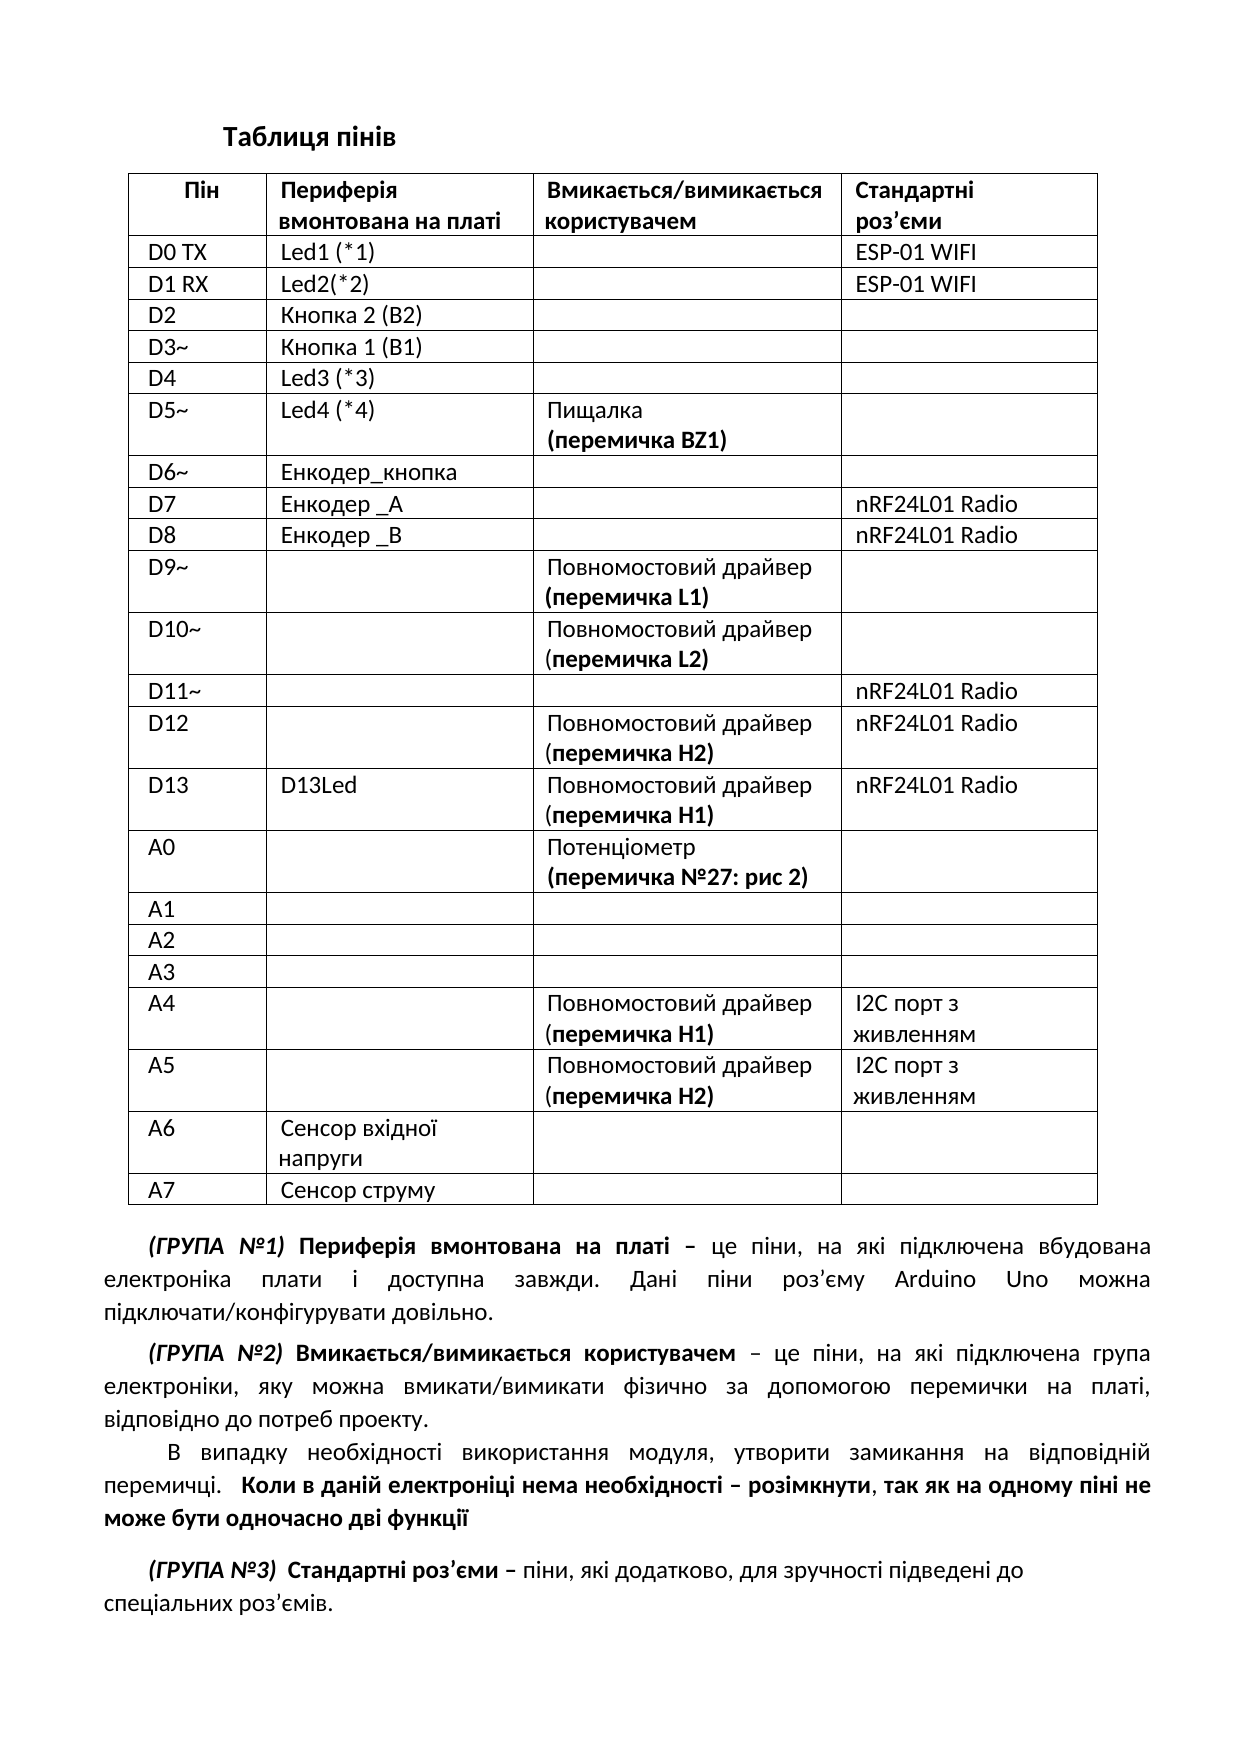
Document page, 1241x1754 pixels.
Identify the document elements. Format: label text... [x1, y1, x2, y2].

table_cell [534, 1112, 841, 1173]
table_cell D1 RX [129, 268, 266, 298]
table_cell [842, 956, 1097, 987]
table_cell D0 TX [129, 236, 266, 267]
table_cell [534, 456, 841, 487]
table_cell ESP-01 WIFI [842, 268, 1097, 298]
table_cell D8 [129, 519, 266, 550]
table_cell Повномостовий драйвер (перемичка H2) [534, 1050, 841, 1111]
table_cell [842, 331, 1097, 362]
list В випадку необхідності використання модуля, утворити замикання на відповідній перемичці. Коли в даній електроніці нема необхідності – розімкнути, так як на одному піні не може бути одночасно дві функції [103, 1436, 1152, 1532]
table_cell I2C порт з живленням [842, 988, 1097, 1049]
table_cell [534, 331, 841, 362]
table_cell [842, 394, 1097, 455]
table_cell [842, 893, 1097, 923]
list (ГРУПА №2) Вмикається/вимикається користувачем – це піни, на які підключена група електроніки, яку можна вмикати/вимикати фізично за допомогою перемички на платі, відповідно до потреб проекту. [103, 1337, 1152, 1433]
table_cell [534, 363, 841, 393]
table_cell [842, 1174, 1097, 1204]
table_header Вмикається/вимикається користувачем [534, 174, 841, 235]
table_cell Енкодер_кнопка [267, 456, 533, 487]
table_cell A3 [129, 956, 266, 987]
table_cell Led2(*2) [267, 268, 533, 298]
table_cell [842, 363, 1097, 393]
table_cell Кнопка 2 (B2) [267, 300, 533, 330]
table_cell nRF24L01 Radio [842, 769, 1097, 830]
table_cell [534, 893, 841, 923]
table_cell Потенціометр (перемичка №27: рис 2) [534, 831, 841, 892]
table_cell A1 [129, 893, 266, 923]
table_cell nRF24L01 Radio [842, 675, 1097, 706]
table_cell Повномостовий драйвер (перемичка L2) [534, 613, 841, 674]
table_cell A2 [129, 925, 266, 955]
list (ГРУПА №1) Периферія вмонтована на платі – це піни, на які підключена вбудована електроніка плати і доступна завжди. Дані піни роз’єму Arduino Uno можна підключати/конфігурувати довільно. [103, 1230, 1152, 1327]
table_header Пін [129, 174, 266, 235]
table_cell A6 [129, 1112, 266, 1173]
table_cell D3~ [129, 331, 266, 362]
table_cell [267, 831, 533, 892]
table_cell [534, 956, 841, 987]
table_cell [534, 1174, 841, 1204]
table_cell Сенсор струму [267, 1174, 533, 1204]
table_cell A0 [129, 831, 266, 892]
table_cell nRF24L01 Radio [842, 707, 1097, 768]
table_cell Повномостовий драйвер (перемичка L1) [534, 551, 841, 612]
table_cell [267, 893, 533, 923]
table_cell D9~ [129, 551, 266, 612]
table_cell Led3 (*3) [267, 363, 533, 393]
table_cell D13Led [267, 769, 533, 830]
table_cell Енкодер _B [267, 519, 533, 550]
text (ГРУПА №3) Стандартні роз’єми – піни, які додатково, для зручності підведені до спеціальних роз’ємів. [103, 1554, 1152, 1617]
table_cell [842, 1112, 1097, 1173]
table_cell [534, 488, 841, 518]
table_cell Повномостовий драйвер (перемичка H1) [534, 769, 841, 830]
table_cell [534, 300, 841, 330]
table_cell [267, 707, 533, 768]
table_cell D12 [129, 707, 266, 768]
list Таблиця пінів [178, 118, 1152, 154]
table_cell D5~ [129, 394, 266, 455]
table_cell [842, 300, 1097, 330]
table_cell Повномостовий драйвер (перемичка H1) [534, 988, 841, 1049]
table_cell D10~ [129, 613, 266, 674]
table_cell Led4 (*4) [267, 394, 533, 455]
table_cell [267, 925, 533, 955]
table_cell [267, 1050, 533, 1111]
table_cell [267, 613, 533, 674]
table_cell D2 [129, 300, 266, 330]
table_cell Енкодер _A [267, 488, 533, 518]
table_cell [842, 613, 1097, 674]
table_cell A5 [129, 1050, 266, 1111]
table_cell [534, 268, 841, 298]
table_header Периферія вмонтована на платі [267, 174, 533, 235]
table_cell [267, 956, 533, 987]
table_header Стандартні роз’єми [842, 174, 1097, 235]
table_cell [534, 519, 841, 550]
table_cell [534, 236, 841, 267]
table_cell Повномостовий драйвер (перемичка H2) [534, 707, 841, 768]
table_cell [842, 456, 1097, 487]
table_cell nRF24L01 Radio [842, 519, 1097, 550]
table_cell [534, 675, 841, 706]
table_cell [267, 988, 533, 1049]
table_cell D4 [129, 363, 266, 393]
table_cell [267, 551, 533, 612]
table_cell D11~ [129, 675, 266, 706]
table_cell [842, 925, 1097, 955]
table_cell [842, 831, 1097, 892]
table_cell Led1 (*1) [267, 236, 533, 267]
table_cell [534, 925, 841, 955]
table_cell ESP-01 WIFI [842, 236, 1097, 267]
table_cell A7 [129, 1174, 266, 1204]
table_cell D13 [129, 769, 266, 830]
table_cell D6~ [129, 456, 266, 487]
table_cell D7 [129, 488, 266, 518]
table_cell Пищалка (перемичка BZ1) [534, 394, 841, 455]
table_cell Сенсор вхідної напруги [267, 1112, 533, 1173]
table_cell Кнопка 1 (B1) [267, 331, 533, 362]
table_cell I2C порт з живленням [842, 1050, 1097, 1111]
table_cell [842, 551, 1097, 612]
table_cell nRF24L01 Radio [842, 488, 1097, 518]
table_cell A4 [129, 988, 266, 1049]
table_cell [267, 675, 533, 706]
